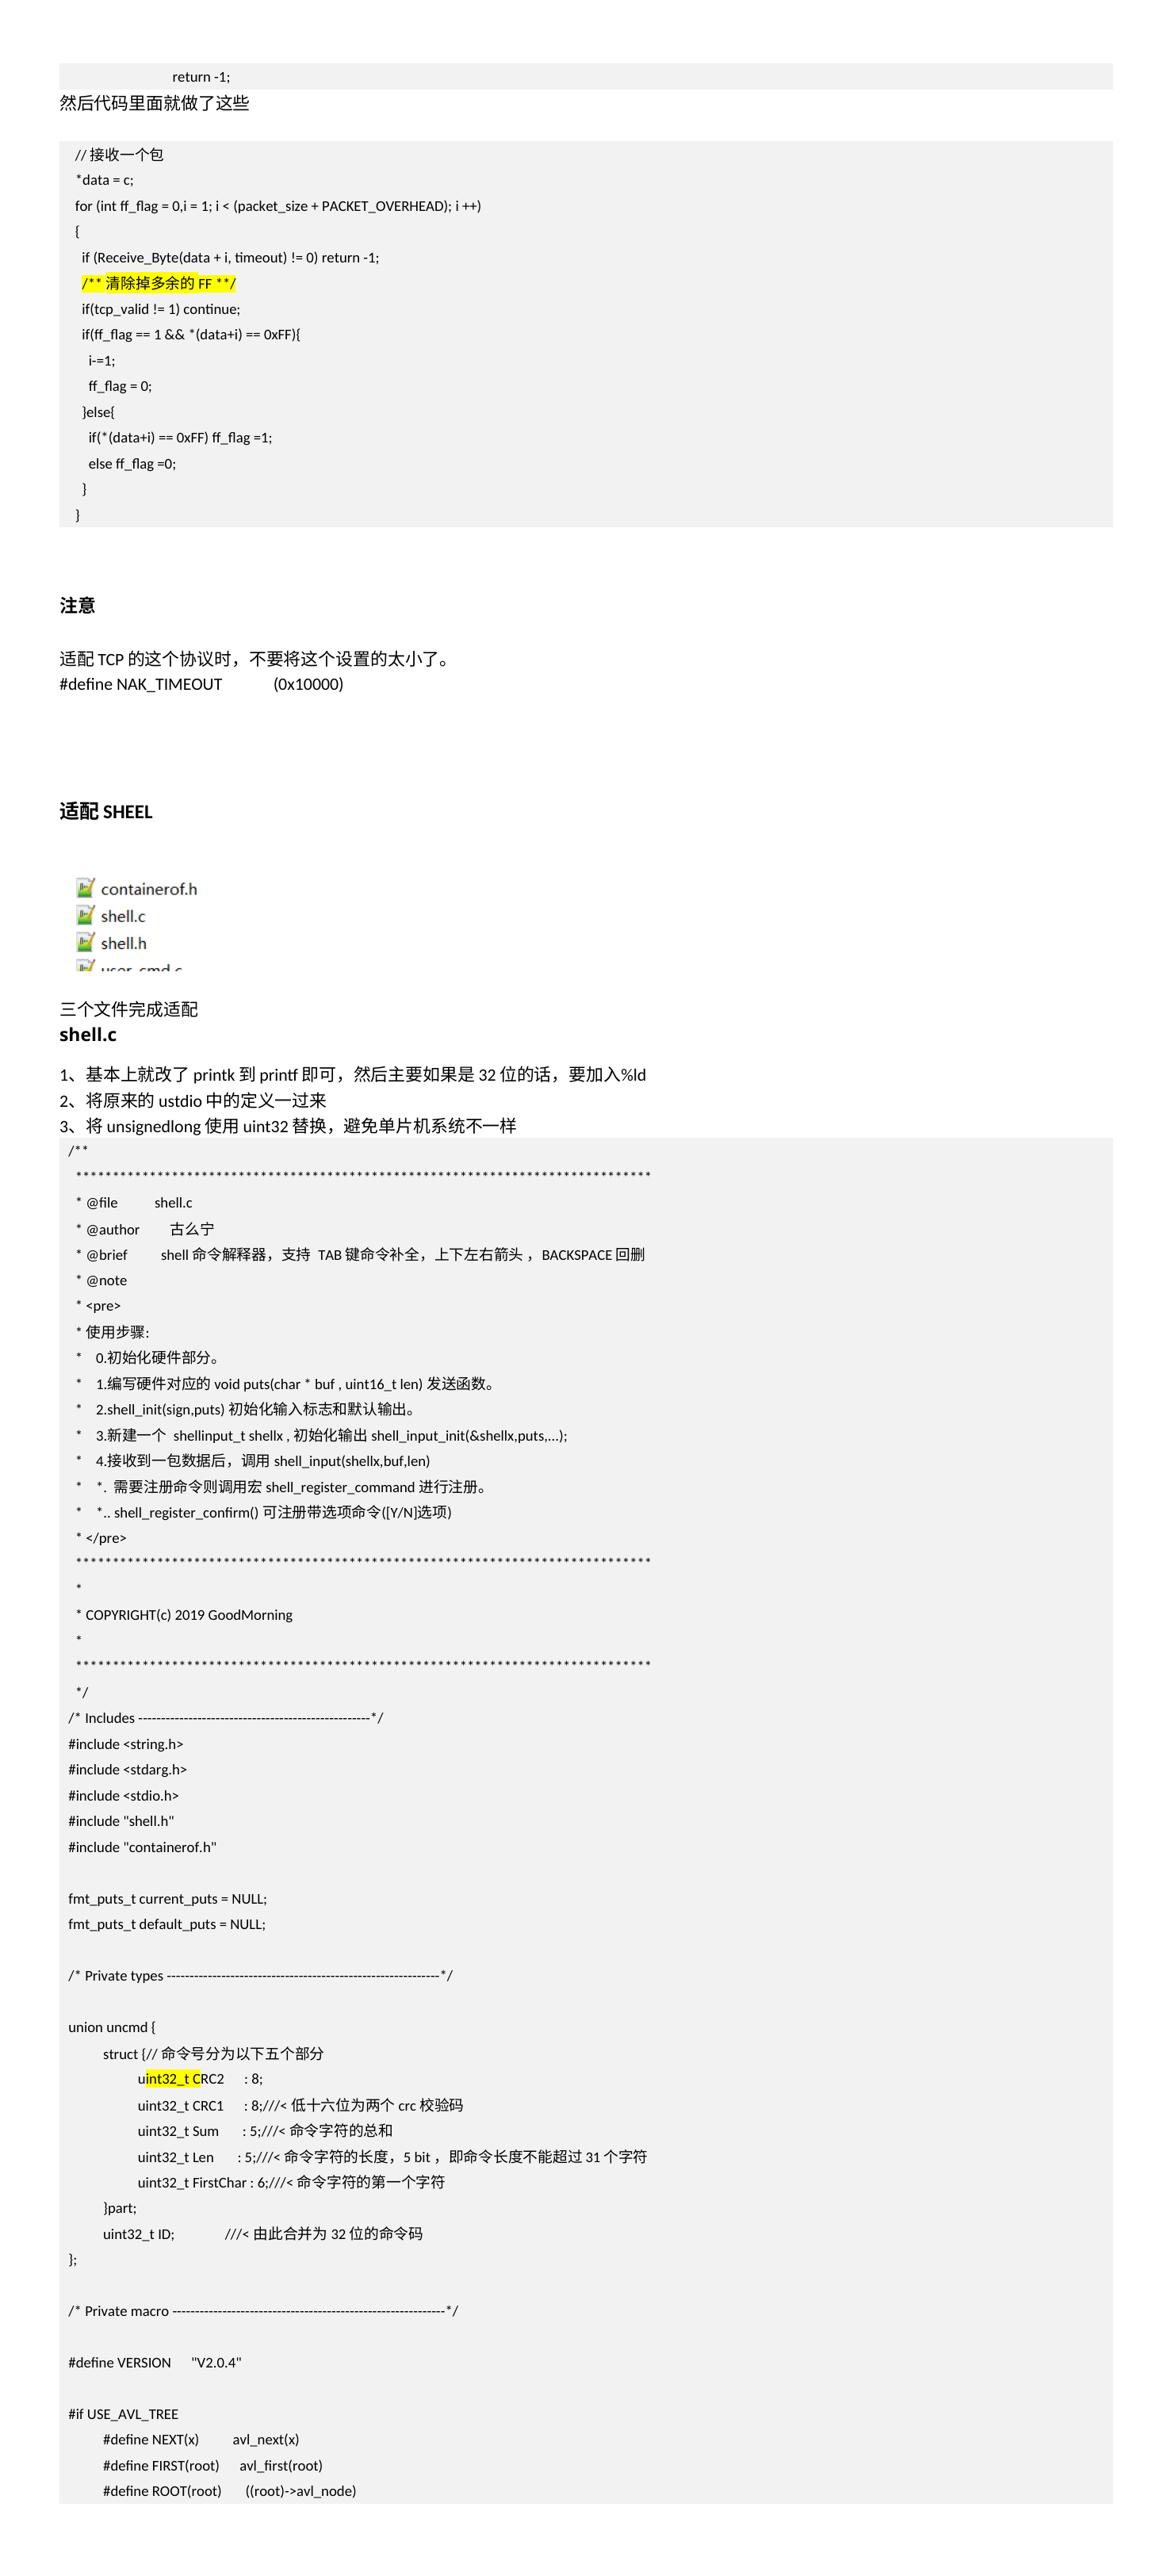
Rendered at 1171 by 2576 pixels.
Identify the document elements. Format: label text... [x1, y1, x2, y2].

text 1、基本上就改了printk到printf即可，然后主要如果是32位的话，要加入%ld [59, 1061, 1111, 1086]
text 然后代码里面就做了这些 [59, 90, 1111, 115]
text 2、将原来的ustdio中的定义一过来 [59, 1086, 1111, 1112]
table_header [59, 63, 1113, 90]
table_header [59, 1138, 1113, 2504]
picture [59, 866, 312, 971]
text 3、将unsignedlong 使用uint32替换，避免单片机系统不一样 [59, 1112, 1111, 1138]
text 适配TCP的这个协议时，不要将这个设置的太小了。 [59, 645, 1111, 671]
text 三个文件完成适配 [59, 995, 1111, 1021]
subtitle 注意 [59, 579, 1111, 630]
table_header // 接收一个包 *data = c; for (int ff_flag = 0,i = 1; i < (packet_size + PACKET_OVERHEAD); i ++) { if (Receive_Byte(data + i, timeout) != 0) return -1; /** 清除掉多余的 FF **/ if(tcp_valid != 1) continue; if(ff_flag == 1 && *(data+i) == 0xFF){ i-=1; ff_flag = 0; }else{ if(*(data+i) == 0xFF) ff_flag =1; else ff_flag =0; } } [59, 141, 1113, 527]
subtitle 适配SHEEL [59, 784, 1111, 836]
text #define NAK_TIMEOUT (0x10000) [59, 671, 1111, 697]
subtitle shell.c [59, 1021, 1111, 1047]
